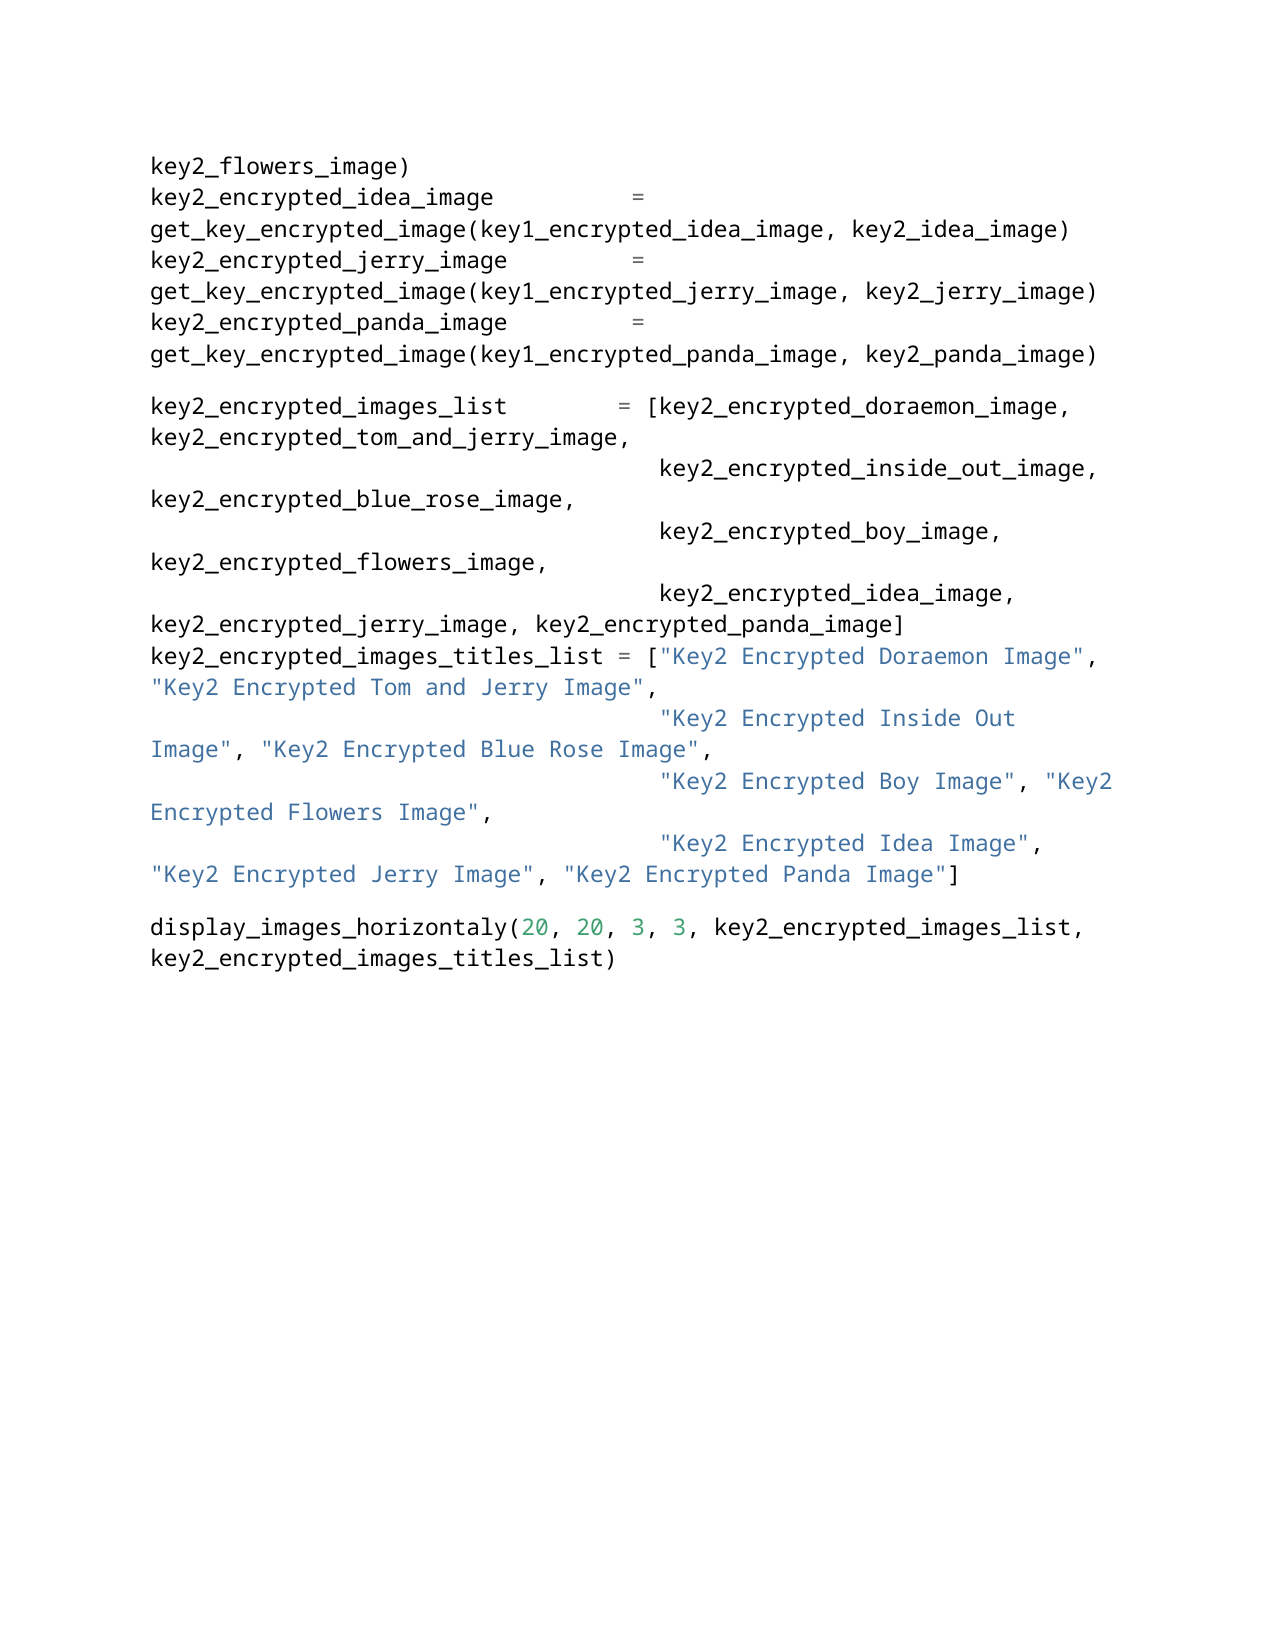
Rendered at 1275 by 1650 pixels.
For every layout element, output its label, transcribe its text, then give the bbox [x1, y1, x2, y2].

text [150, 150, 1125, 369]
text display_images_horizontaly(20, 20, 3, 3, key2_encrypted_images_list, key2_encrypted_images_titles_list) [150, 910, 1125, 973]
text key2_encrypted_images_list = [key2_encrypted_doraemon_image, key2_encrypted_tom_and_jerry_image, key2_encrypted_inside_out_image, key2_encrypted_blue_rose_image, key2_encrypted_boy_image, key2_encrypted_flowers_image, key2_encrypted_idea_image, key2_encrypted_jerry_image, key2_encrypted_panda_image] key2_encrypted_images_titles_list = ["Key2 Encrypted Doraemon Image", "Key2 Encrypted Tom and Jerry Image", "Key2 Encrypted Inside Out Image", "Key2 Encrypted Blue Rose Image", "Key2 Encrypted Boy Image", "Key2 Encrypted Flowers Image", "Key2 Encrypted Idea Image", "Key2 Encrypted Jerry Image", "Key2 Encrypted Panda Image"] [150, 389, 1125, 889]
